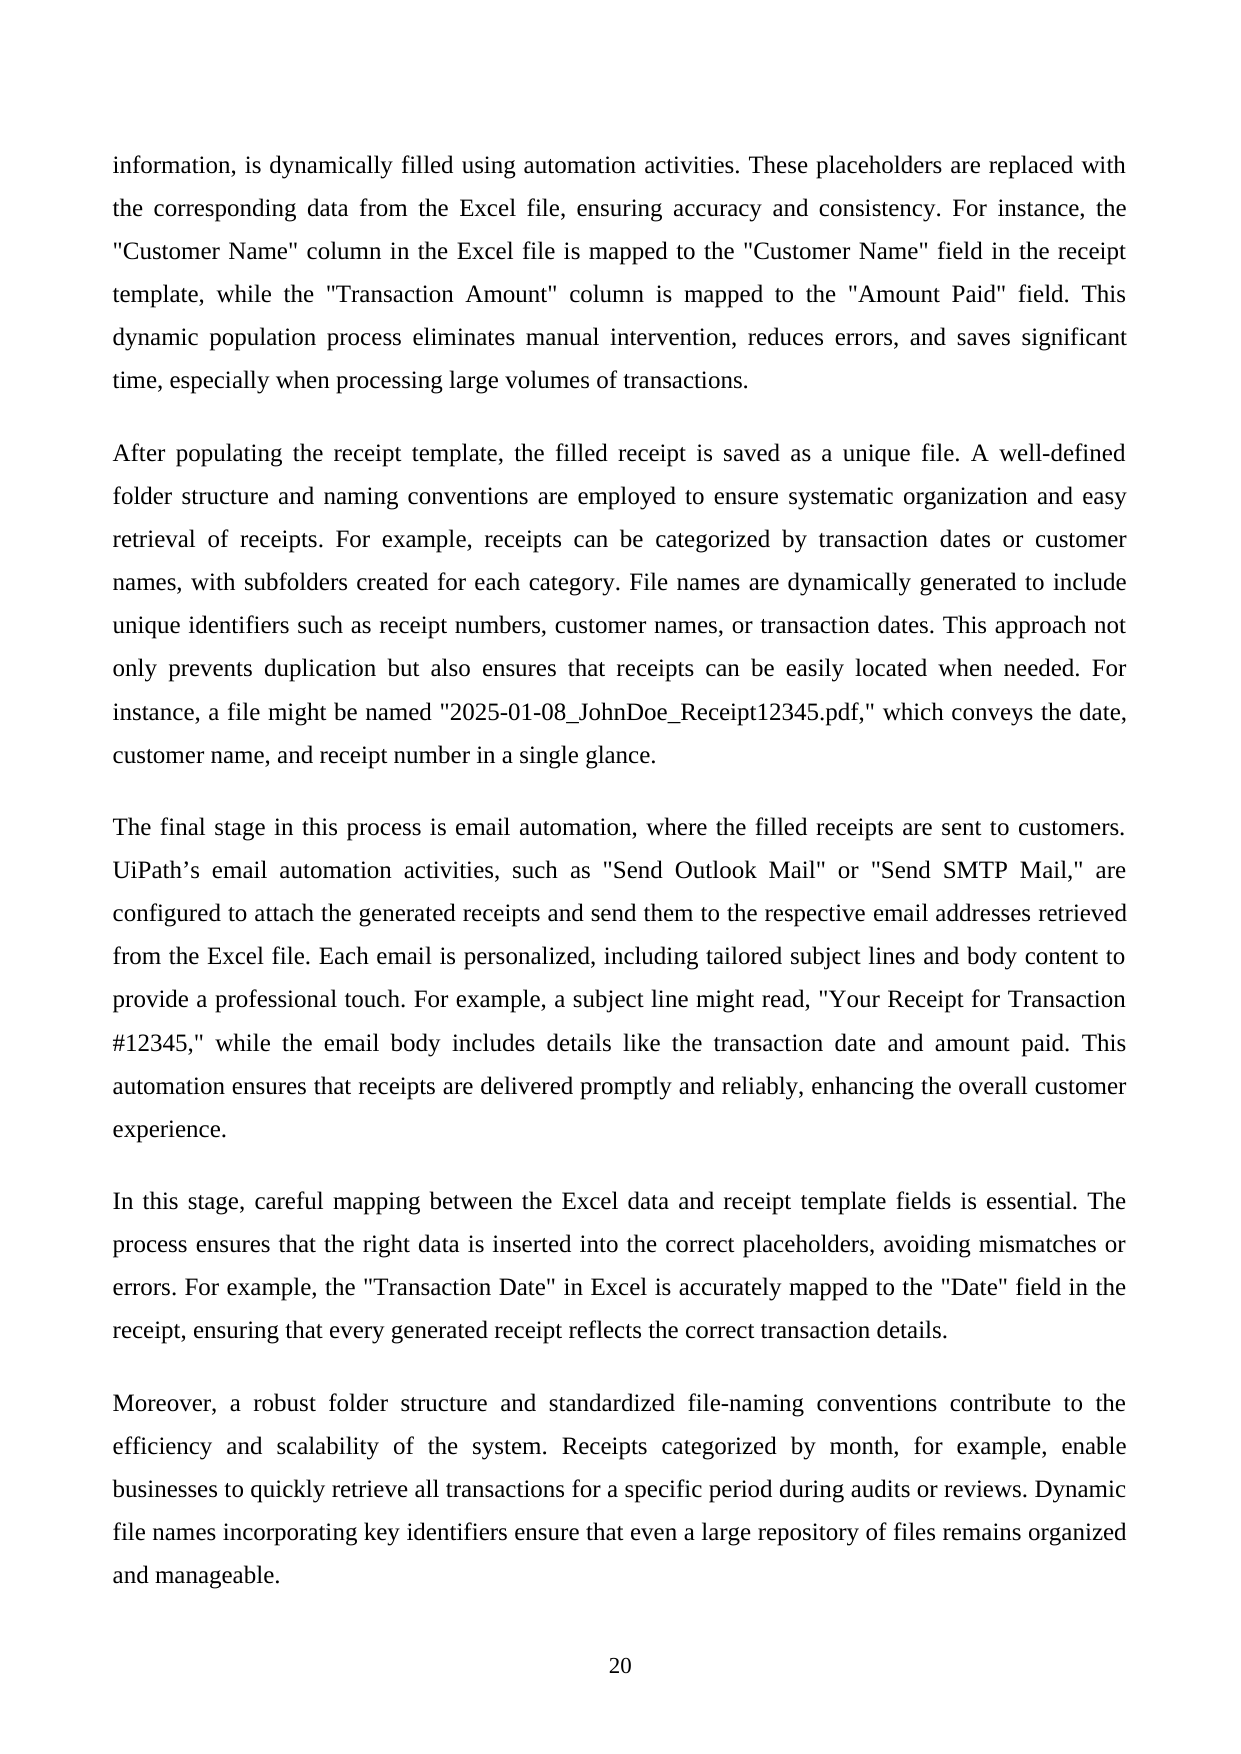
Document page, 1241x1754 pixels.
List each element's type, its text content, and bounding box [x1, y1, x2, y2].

text The final stage in this process is email automation, where the filled receipts are sent to customers. UiPath’s email automation activities, such as "Send Outlook Mail" or "Send SMTP Mail," are configured to attach the generated receipts and send them to the respective email addresses retrieved from the Excel file. Each email is personalized, including tailored subject lines and body content to provide a professional touch. For example, a subject line might read, "Your Receipt for Transaction #12345," while the email body includes details like the transaction date and amount paid. This automation ensures that receipts are delivered promptly and reliably, enhancing the overall customer experience. [112, 812, 1128, 1143]
text After populating the receipt template, the filled receipt is saved as a unique file. A well-defined folder structure and naming conventions are employed to ensure systematic organization and easy retrieval of receipts. For example, receipts can be categorized by transaction dates or customer names, with subfolders created for each category. File names are dynamically generated to include unique identifiers such as receipt numbers, customer names, or transaction dates. This approach not only prevents duplication but also ensures that receipts can be easily located when needed. For instance, a file might be named "2025-01-08_JohnDoe_Receipt12345.pdf," which conveys the date, customer name, and receipt number in a single glance. [112, 438, 1128, 768]
text Moreover, a robust folder structure and standardized file-naming conventions contribute to the efficiency and scalability of the system. Receipts categorized by month, for example, enable businesses to quickly retrieve all transactions for a specific period during audits or reviews. Dynamic file names incorporating key identifiers ensure that even a large repository of files remains organized and manageable. [112, 1388, 1128, 1589]
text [112, 150, 1128, 394]
text In this stage, careful mapping between the Excel data and receipt template fields is essential. The process ensures that the right data is inserted into the correct placeholders, avoiding mismatches or errors. For example, the "Transaction Date" in Excel is accurately mapped to the "Date" field in the receipt, ensuring that every generated receipt reflects the correct transaction details. [112, 1186, 1128, 1344]
